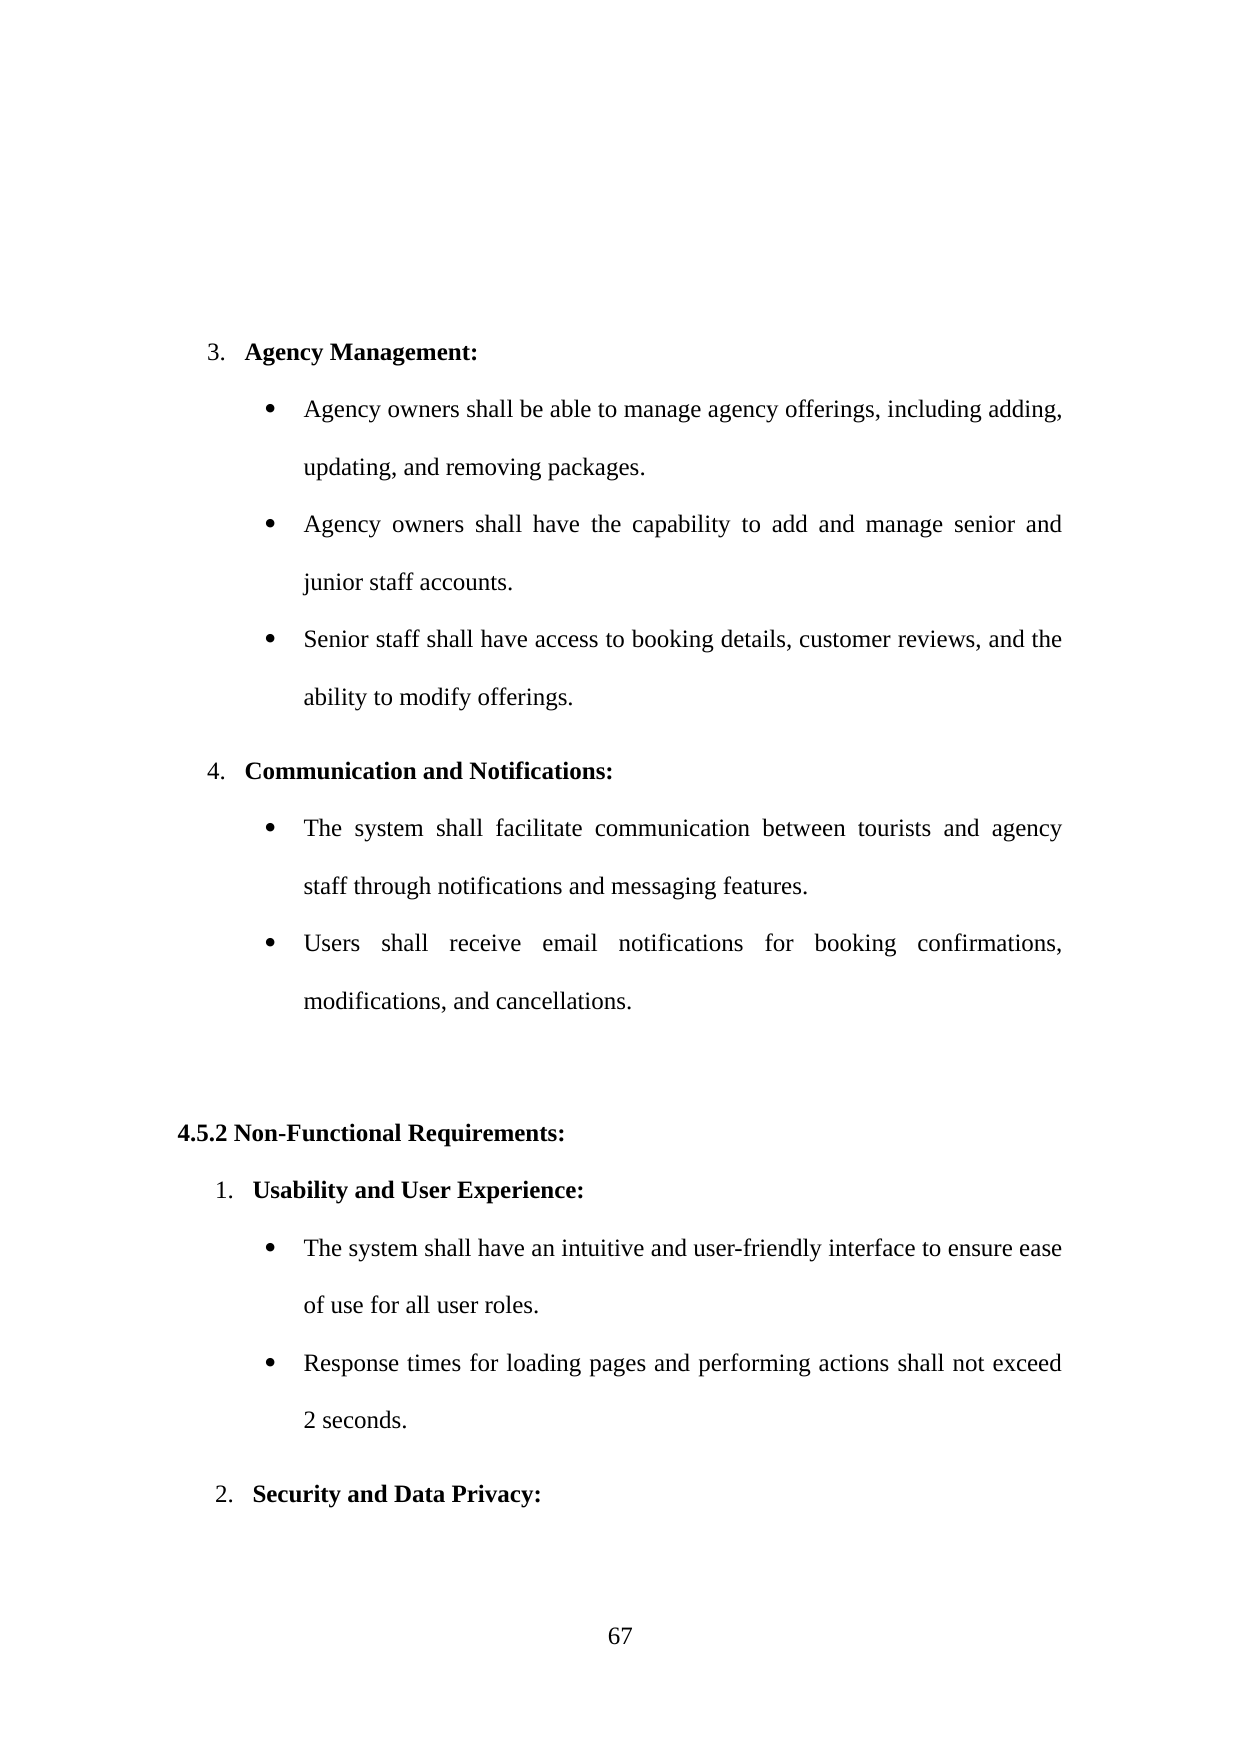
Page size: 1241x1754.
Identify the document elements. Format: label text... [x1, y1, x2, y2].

list The system shall facilitate communication between tourists and agency staff through notifications and messaging features. [266, 813, 1063, 900]
list Agency owners shall have the capability to add and manage senior and junior staff accounts. [266, 509, 1063, 596]
list Senior staff shall have access to booking details, customer reviews, and the ability to modify offerings. [266, 624, 1063, 711]
list Users shall receive email notifications for booking confirmations, modifications, and cancellations. [266, 928, 1063, 1015]
list Agency owners shall be able to manage agency offerings, including adding, updating, and removing packages. [266, 394, 1063, 481]
list Agency Management: [207, 337, 1063, 366]
list The system shall have an intuitive and user-friendly interface to ensure ease of use for all user roles. [266, 1233, 1063, 1319]
list Communication and Notifications: [207, 756, 1063, 785]
list Response times for loading pages and performing actions shall not exceed 2 seconds. [266, 1348, 1063, 1434]
subtitle 4.5.2 Non-Functional Requirements: [177, 1118, 1063, 1146]
list Security and Data Privacy: [215, 1479, 1063, 1508]
list Usability and User Experience: [215, 1175, 1063, 1204]
